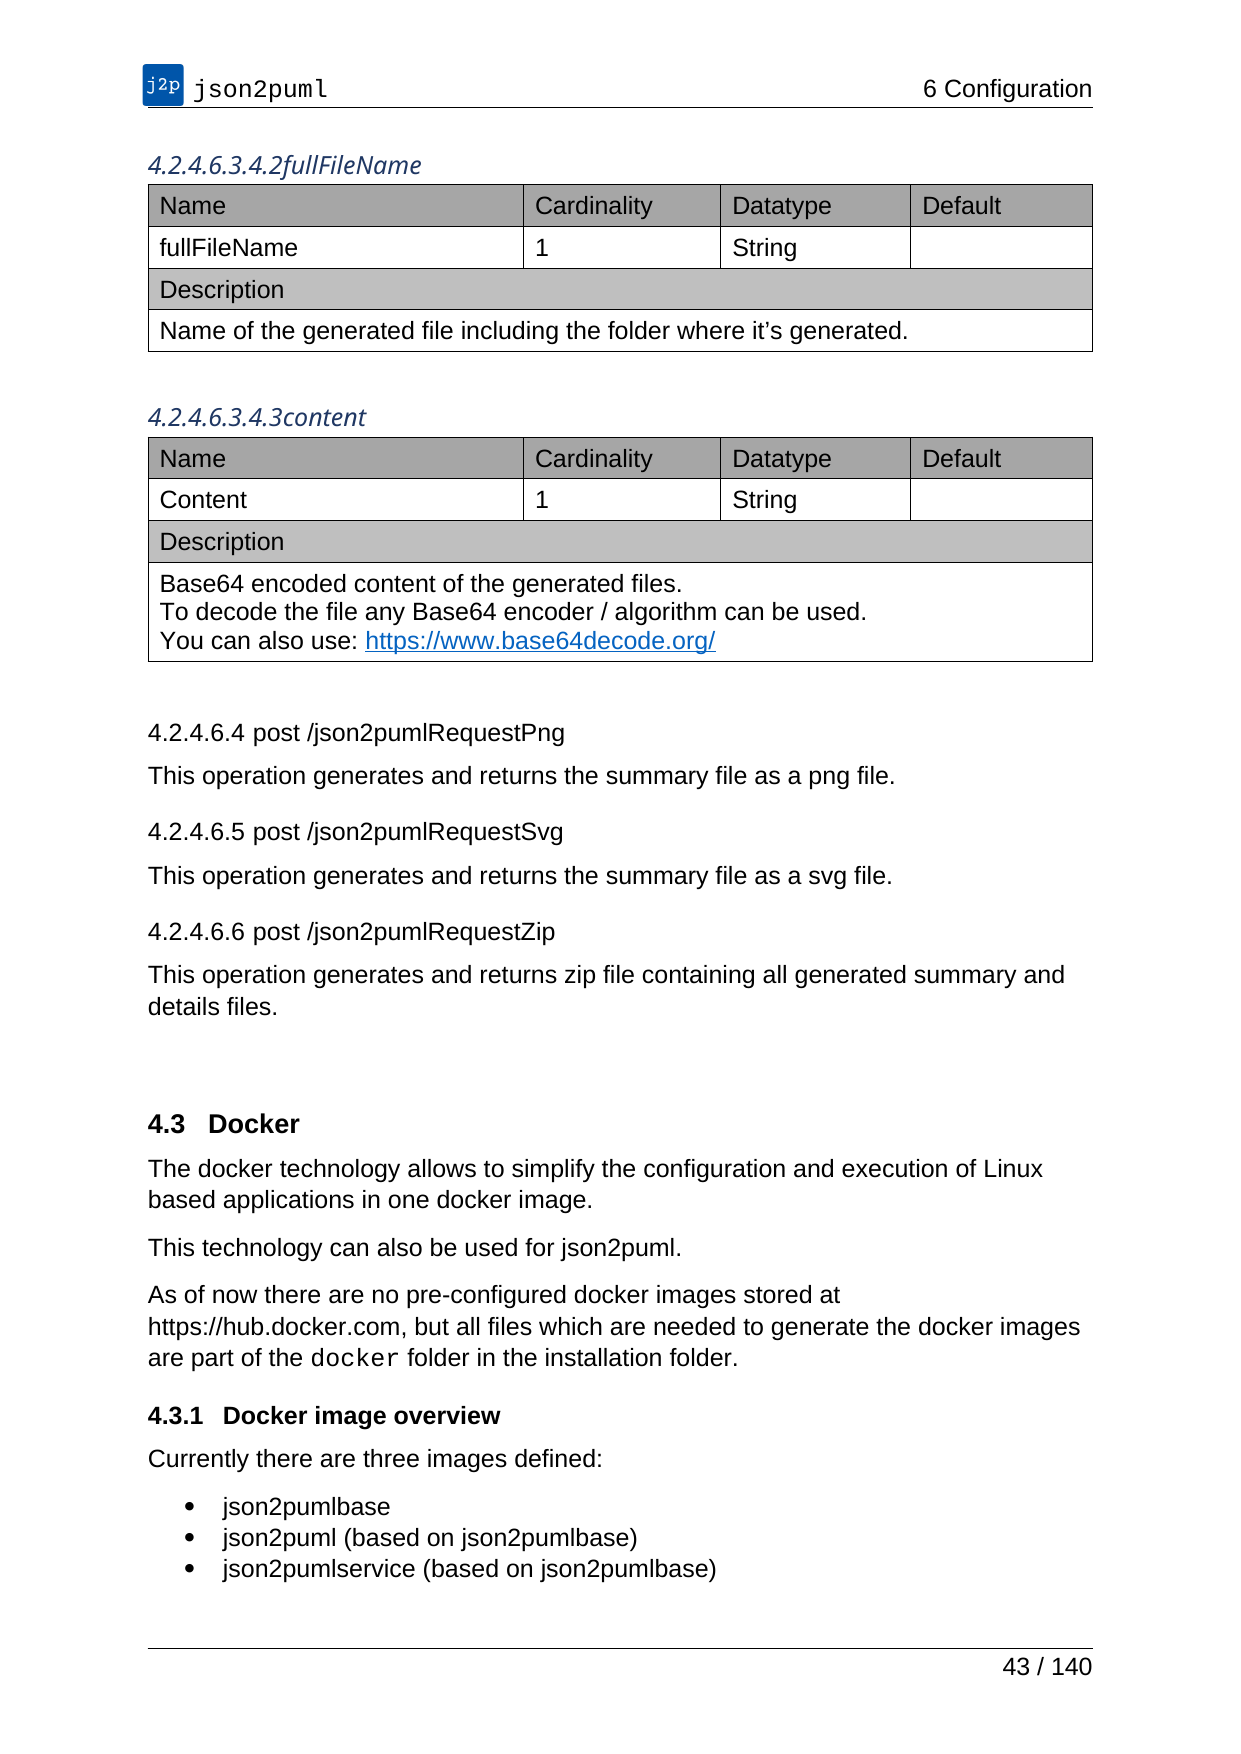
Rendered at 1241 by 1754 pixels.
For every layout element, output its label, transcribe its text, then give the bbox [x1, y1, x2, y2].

table_cell 1 [524, 479, 720, 520]
subtitle fullFileName [148, 148, 1093, 182]
text This operation generates and returns zip file containing all generated summary and details files. [148, 961, 1093, 1020]
table_cell Content [149, 479, 523, 520]
table_cell Base64 encoded content of the generated files. To decode the file any Base64 encoder / algorithm can be used. You can also use: https://www.base64decode.org/ [149, 563, 1092, 661]
text The docker technology allows to simplify the configuration and execution of Linux based applications in one docker image. [148, 1154, 1093, 1214]
picture [142, 64, 184, 106]
list json2pumlservice (based on json2pumlbase) [185, 1554, 1093, 1583]
table_header Cardinality [524, 438, 720, 478]
subtitle post /json2pumlRequestZip [148, 917, 1093, 946]
table_header Name [149, 185, 523, 226]
table_header Default [911, 185, 1092, 226]
table_cell Description [149, 521, 1092, 562]
text As of now there are no pre-configured docker images stored at https://hub.docker.com, but all files which are needed to generate the docker images are part of the docker folder in the installation folder. [148, 1281, 1093, 1373]
subtitle post /json2pumlRequestSvg [148, 817, 1093, 846]
table_cell Name of the generated file including the folder where it’s generated. [149, 310, 1092, 351]
text Currently there are three images defined: [148, 1444, 1093, 1473]
table_cell 1 [524, 227, 720, 268]
text This operation generates and returns the summary file as a png file. [148, 761, 1093, 790]
subtitle Docker [148, 1108, 1093, 1139]
subtitle content [148, 400, 1093, 434]
table_header Default [911, 438, 1092, 478]
table_cell [911, 479, 1092, 520]
table_header Cardinality [524, 185, 720, 226]
table_header Name [149, 438, 523, 478]
subtitle Docker image overview [148, 1401, 1093, 1430]
table_cell [911, 227, 1092, 268]
table_header Datatype [721, 185, 910, 226]
text This technology can also be used for json2puml. [148, 1233, 1093, 1262]
table_cell String [721, 227, 910, 268]
table_header Datatype [721, 438, 910, 478]
list json2pumlbase [185, 1492, 1093, 1521]
table_cell Description [149, 269, 1092, 309]
text This operation generates and returns the summary file as a svg file. [148, 861, 1093, 890]
subtitle post /json2pumlRequestPng [148, 718, 1093, 747]
list json2puml (based on json2pumlbase) [185, 1523, 1093, 1552]
table_cell String [721, 479, 910, 520]
table_cell fullFileName [149, 227, 523, 268]
